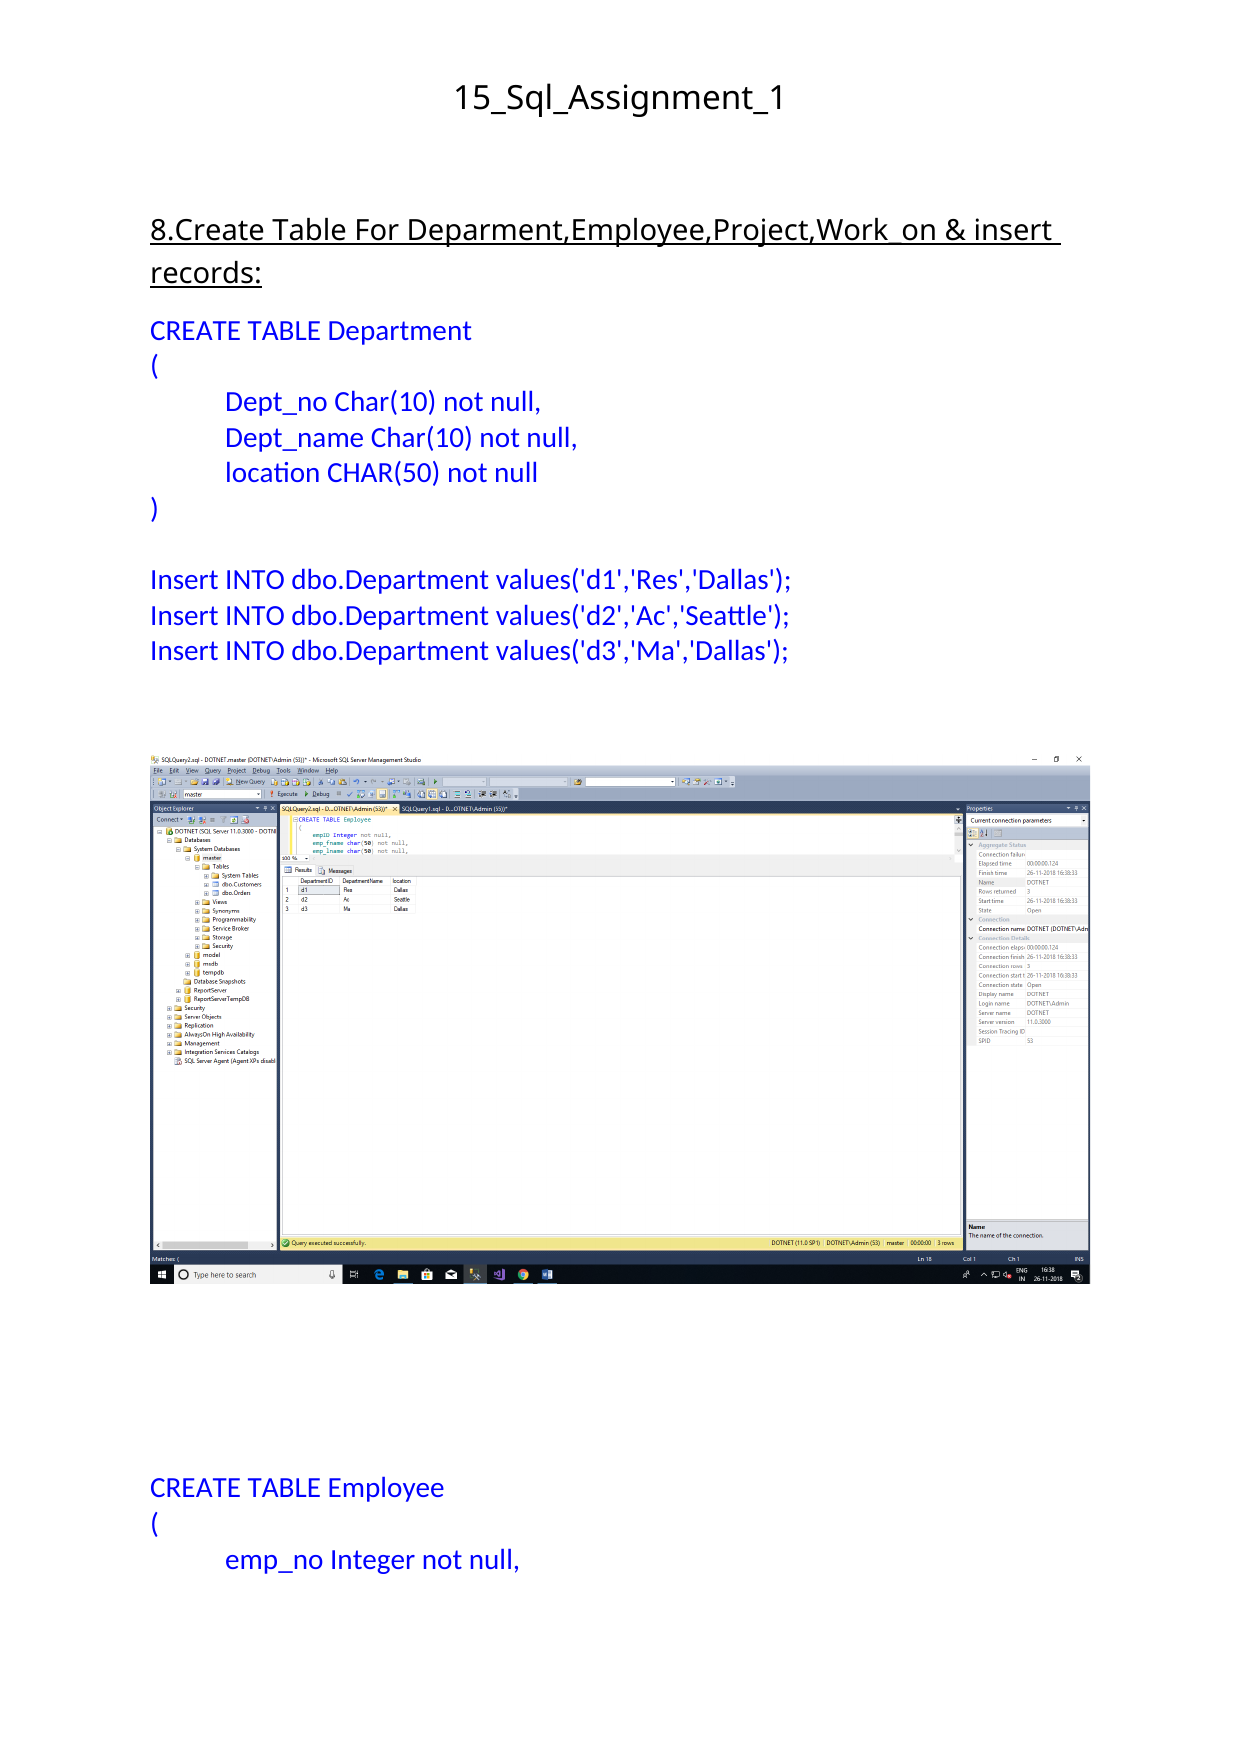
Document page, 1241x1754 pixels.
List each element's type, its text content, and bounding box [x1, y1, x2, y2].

text Dept_no Char(10) not null, [150, 383, 1090, 419]
text emp_no Integer not null, [150, 1541, 1090, 1576]
text CREATE TABLE Employee [150, 1469, 1090, 1505]
text ) [150, 490, 1090, 526]
text Insert INTO dbo.Department values('d1','Res','Dallas'); [150, 561, 1090, 597]
text ( [150, 347, 1090, 383]
text ( [150, 1505, 1090, 1541]
text Insert INTO dbo.Department values('d2','Ac','Seattle'); [150, 597, 1090, 632]
text CREATE TABLE Department [150, 312, 1090, 347]
text location CHAR(50) not null [150, 454, 1090, 490]
text 8.Create Table For Deparment,Employee,Project,Work_on & insert records: [150, 209, 1090, 292]
picture [150, 754, 1091, 1284]
text Dept_name Char(10) not null, [150, 419, 1090, 454]
text Insert INTO dbo.Department values('d3','Ma','Dallas'); [150, 632, 1090, 668]
